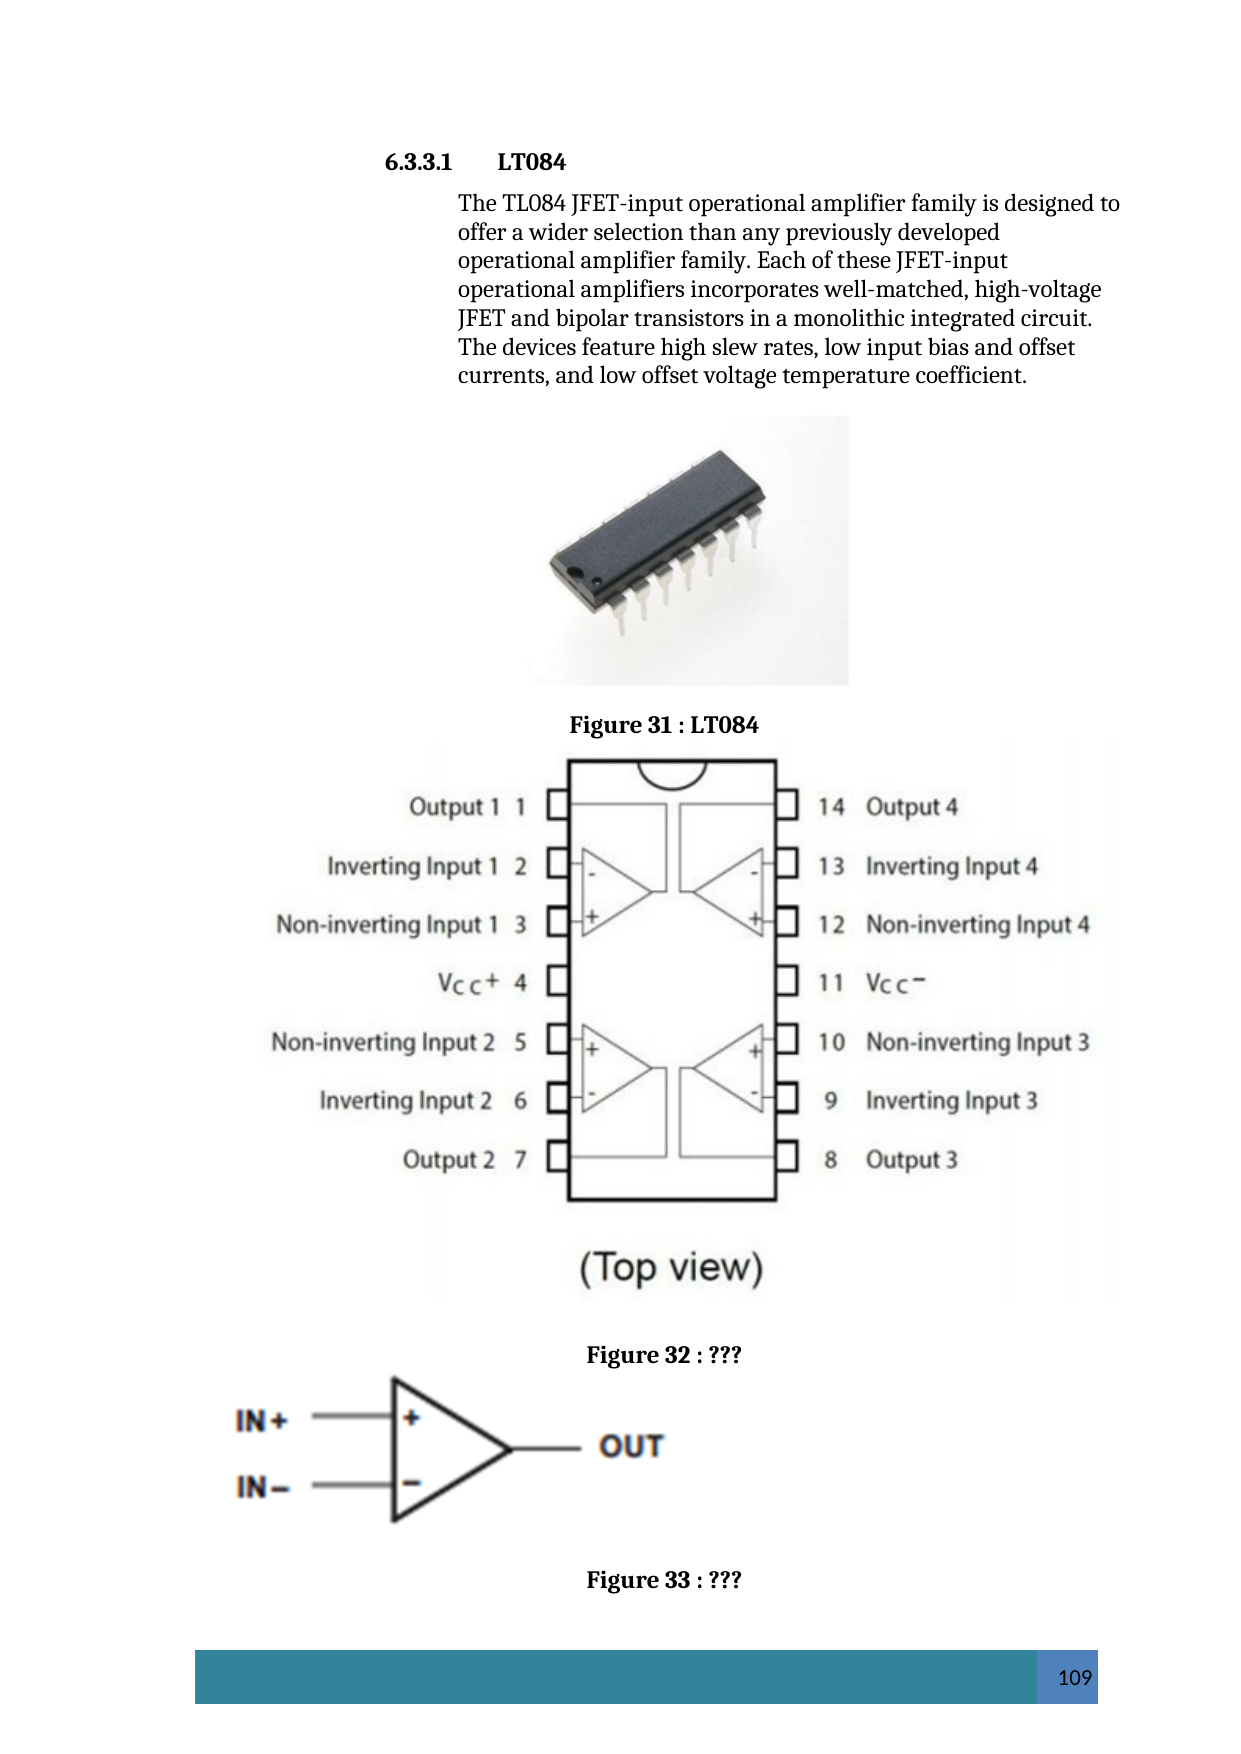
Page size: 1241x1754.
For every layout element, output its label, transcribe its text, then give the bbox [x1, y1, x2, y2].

list Figure 33 : ??? [207, 1566, 1122, 1595]
picture [206, 1369, 707, 1542]
picture [474, 415, 855, 686]
text The TL084 JFET-input operational amplifier family is designed to offer a wider selection than any previously developed operational amplifier family. Each of these JFET-input operational amplifiers incorporates well-matched, high-voltage JFET and bipolar transistors in a monolithic integrated circuit. The devices feature high slew rates, low input bias and offset currents, and low offset voltage temperature coefficient. [458, 189, 1122, 390]
list Figure 32 : ??? [207, 1341, 1122, 1369]
list Figure 31 : LT084 [207, 711, 1122, 739]
subtitle LT084 [385, 148, 1122, 176]
picture [206, 739, 1142, 1316]
